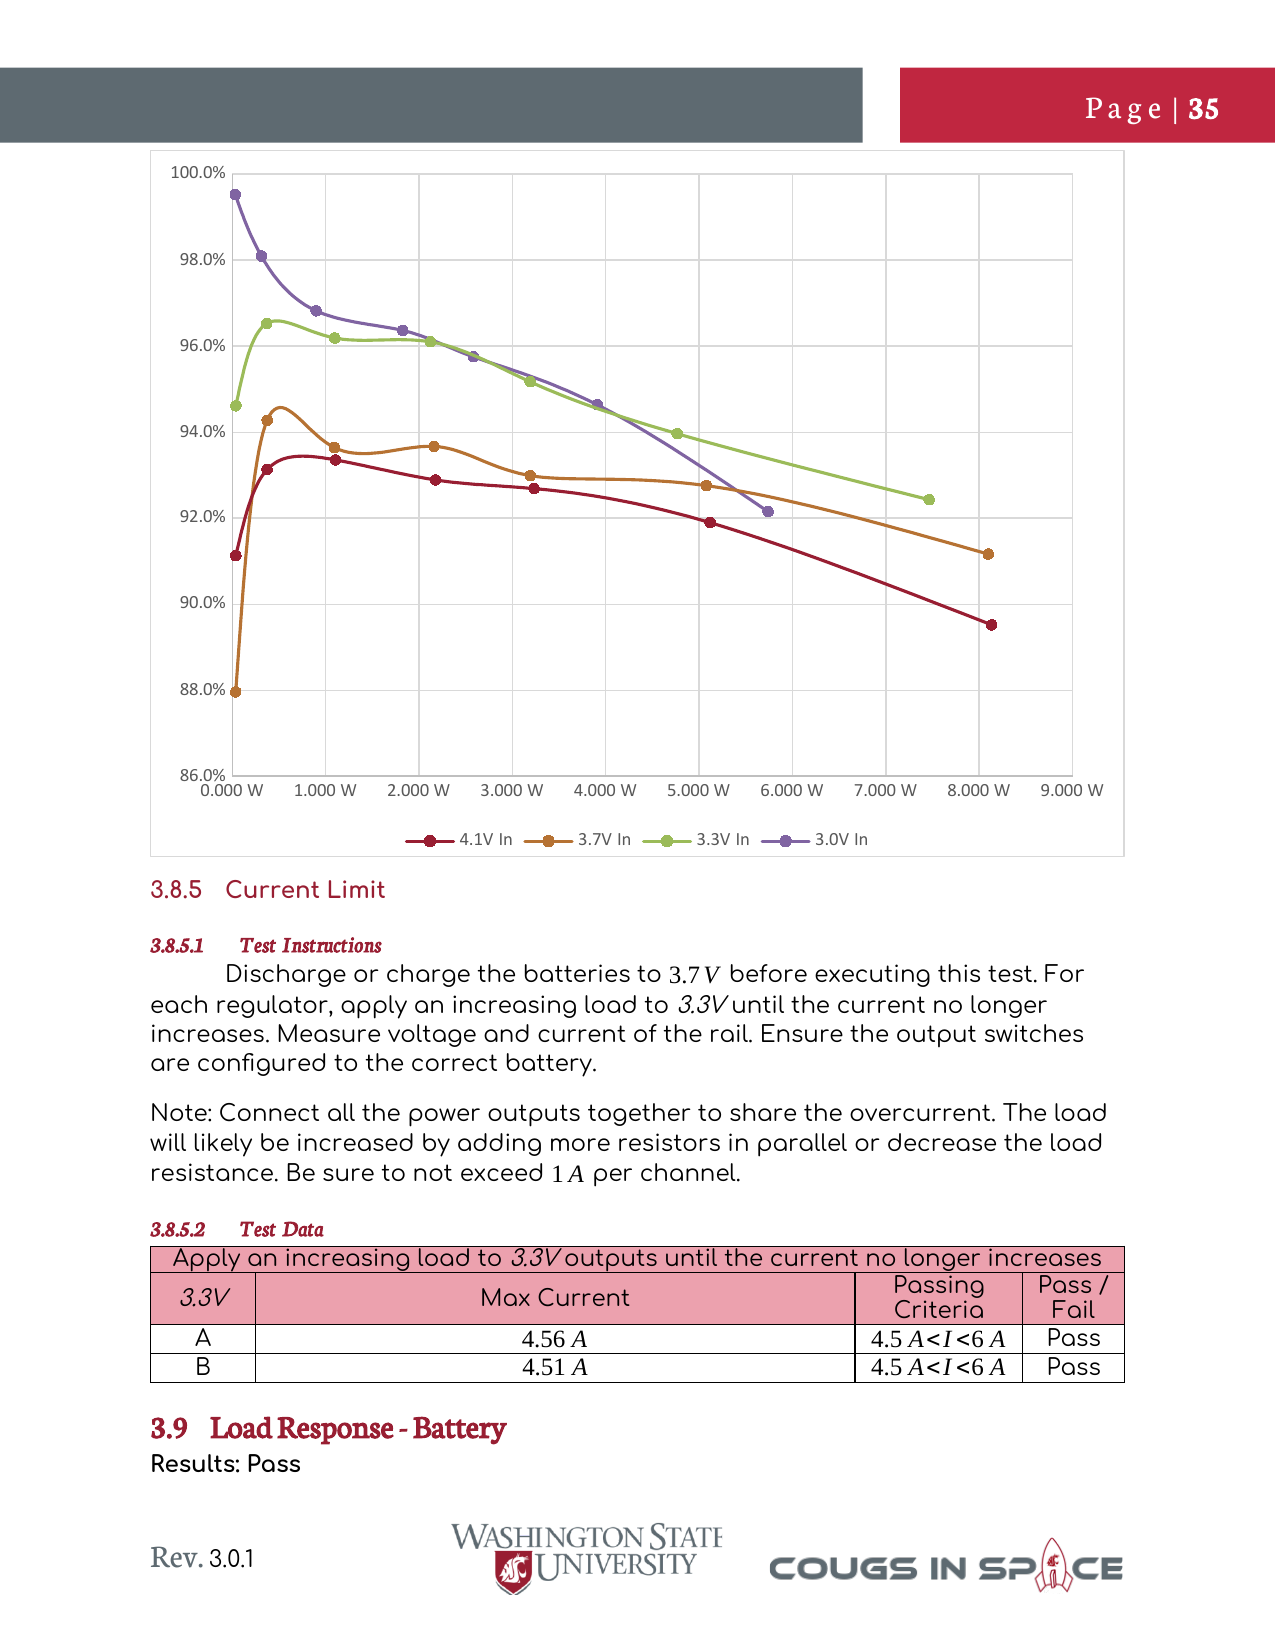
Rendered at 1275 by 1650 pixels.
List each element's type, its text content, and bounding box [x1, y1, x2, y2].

table_cell [256, 1325, 854, 1353]
text Discharge or charge the batteries to before executing this test. For each regulator, apply an increasing load to 3.3V until the current no longer increases. Measure voltage and current of the rail. Ensure the output switches are configured to the correct battery. [150, 962, 1125, 1077]
picture [769, 1537, 1123, 1594]
table_cell [856, 1354, 1022, 1382]
text Results: Pass [150, 1452, 1125, 1477]
subtitle Test Instructions [150, 928, 1125, 957]
subtitle Current Limit [150, 878, 1125, 904]
table_header Apply an increasing load to 3.3V outputs until the current no longer increases [151, 1247, 1124, 1272]
table_cell 3.3V [151, 1273, 255, 1324]
table_cell [856, 1325, 1022, 1353]
text Note: Connect all the power outputs together to share the overcurrent. The load will likely be increased by adding more resistors in parallel or decrease the load resistance. Be sure to not exceed per channel. [150, 1102, 1125, 1188]
table_cell [256, 1354, 854, 1382]
table_cell Passing Criteria [856, 1273, 1022, 1324]
table_cell A [151, 1325, 255, 1353]
subtitle Test Data [150, 1212, 1125, 1241]
table_cell B [151, 1354, 255, 1382]
subtitle Load Response - Battery [150, 1403, 1125, 1446]
table_cell Pass [1023, 1325, 1124, 1353]
table_cell Pass / Fail [1023, 1273, 1124, 1324]
table_cell Max Current [256, 1273, 854, 1324]
table_cell Pass [1023, 1354, 1124, 1382]
picture [450, 1522, 723, 1595]
